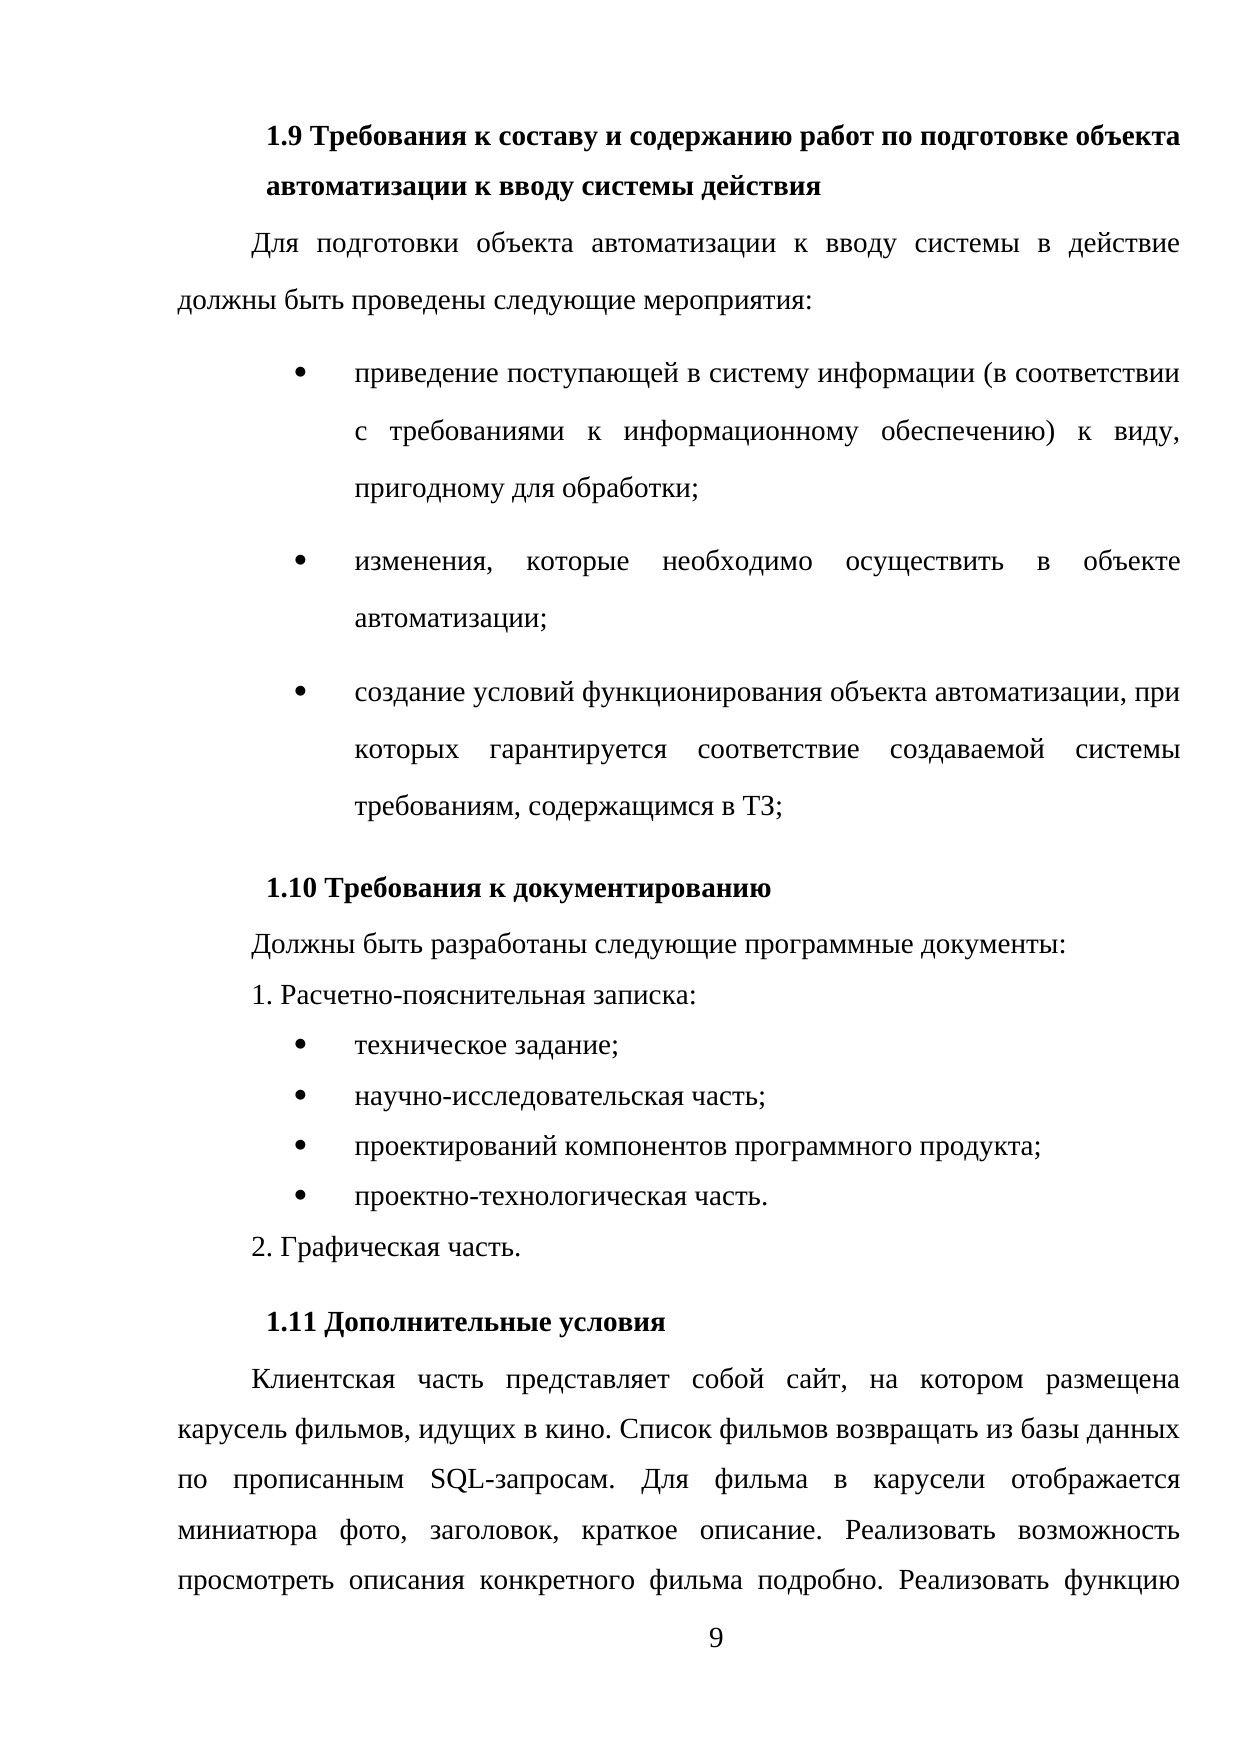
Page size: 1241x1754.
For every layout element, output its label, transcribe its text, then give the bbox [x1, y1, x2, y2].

text 1. Расчетно-пояснительная записка: [177, 977, 1181, 1011]
subtitle Дополнительные условия [266, 1304, 1181, 1338]
list изменения, которые необходимо осуществить в объекте автоматизации; [295, 543, 1181, 634]
subtitle Требования к составу и содержанию работ по подготовке объекта автоматизации к вводу системы действия [266, 118, 1181, 202]
list приведение поступающей в систему информации (в соответствии с требованиями к информационному обеспечению) к виду, пригодному для обработки; [295, 356, 1181, 503]
list проектирований компонентов программного продукта; [295, 1128, 1181, 1162]
subtitle Требования к документированию [266, 870, 1181, 904]
text Для подготовки объекта автоматизации к вводу системы в действие должны быть проведены следующие мероприятия: [177, 225, 1181, 316]
list техническое задание; [295, 1027, 1181, 1061]
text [177, 1361, 1181, 1596]
list проектно-технологическая часть. [295, 1178, 1181, 1212]
list создание условий функционирования объекта автоматизации, при которых гарантируется соответствие создаваемой системы требованиям, содержащимся в ТЗ; [295, 674, 1181, 822]
text Должны быть разработаны следующие программные документы: [177, 927, 1181, 960]
text 2. Графическая часть. [177, 1229, 1181, 1262]
list научно-исследовательская часть; [295, 1078, 1181, 1111]
